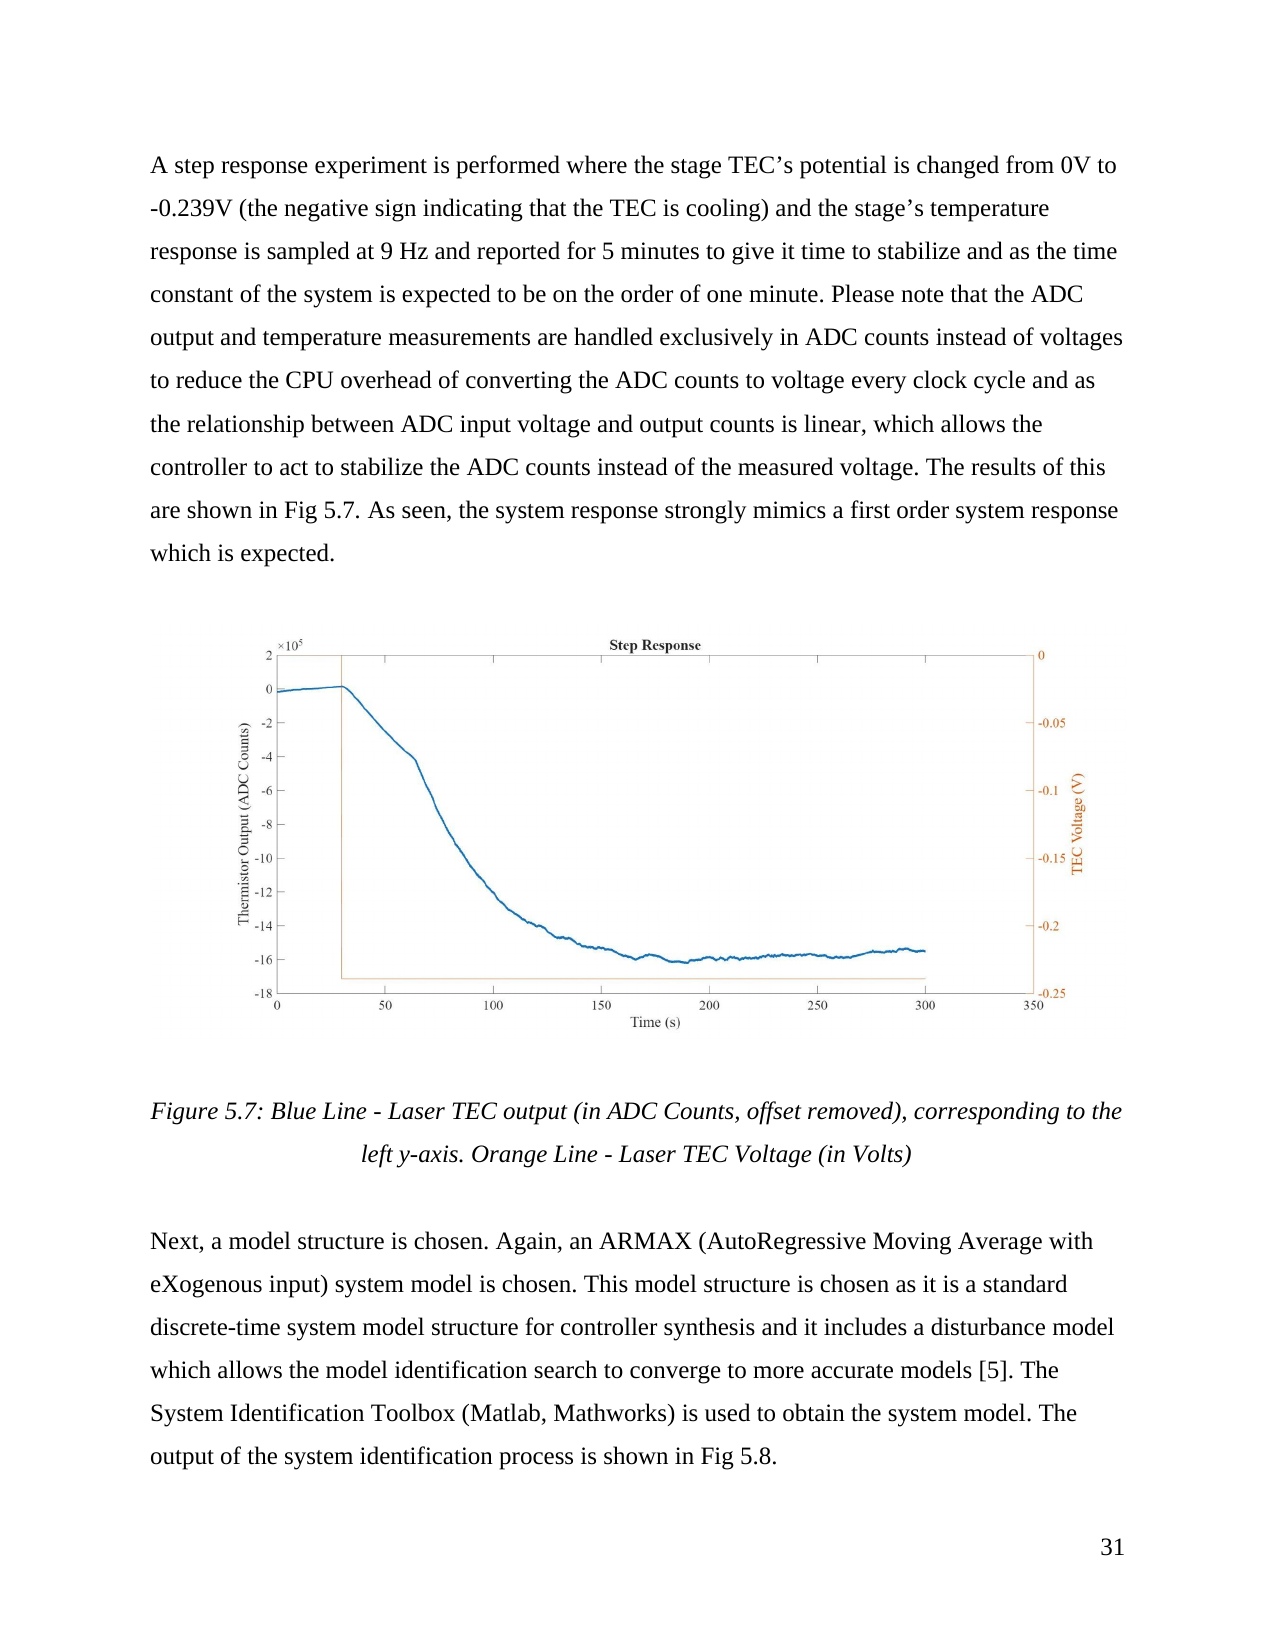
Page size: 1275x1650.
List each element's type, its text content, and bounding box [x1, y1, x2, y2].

text Figure 5.7: Blue Line - Laser TEC output (in ADC Counts, offset removed), corresponding to the left y-axis. Orange Line - Laser TEC Voltage (in Volts) [150, 1096, 1125, 1168]
text Next, a model structure is chosen. Again, an ARMAX (AutoRegressive Moving Average with eXogenous input) system model is chosen. This model structure is chosen as it is a standard discrete-time system model structure for controller synthesis and it includes a disturbance model which allows the model identification search to converge to more accurate models [5]. The System Identification Toolbox (Matlab, Mathworks) is used to obtain the system model. The output of the system identification process is shown in Fig 5.8. [150, 1226, 1125, 1470]
text A step response experiment is performed where the stage TEC’s potential is changed from 0V to -0.239V (the negative sign indicating that the TEC is cooling) and the stage’s temperature response is sampled at 9 Hz and reported for 5 minutes to give it time to stabilize and as the time constant of the system is expected to be on the order of one minute. Please note that the ADC output and temperature measurements are handled exclusively in ADC counts instead of voltages to reduce the CPU overhead of converting the ADC counts to voltage every clock cycle and as the relationship between ADC input voltage and output counts is linear, which allows the controller to act to stabilize the ADC counts instead of the measured voltage. The results of this are shown in Fig 5.7. As seen, the system response strongly mimics a first order system response which is expected. [150, 150, 1125, 567]
picture [150, 624, 1125, 1039]
